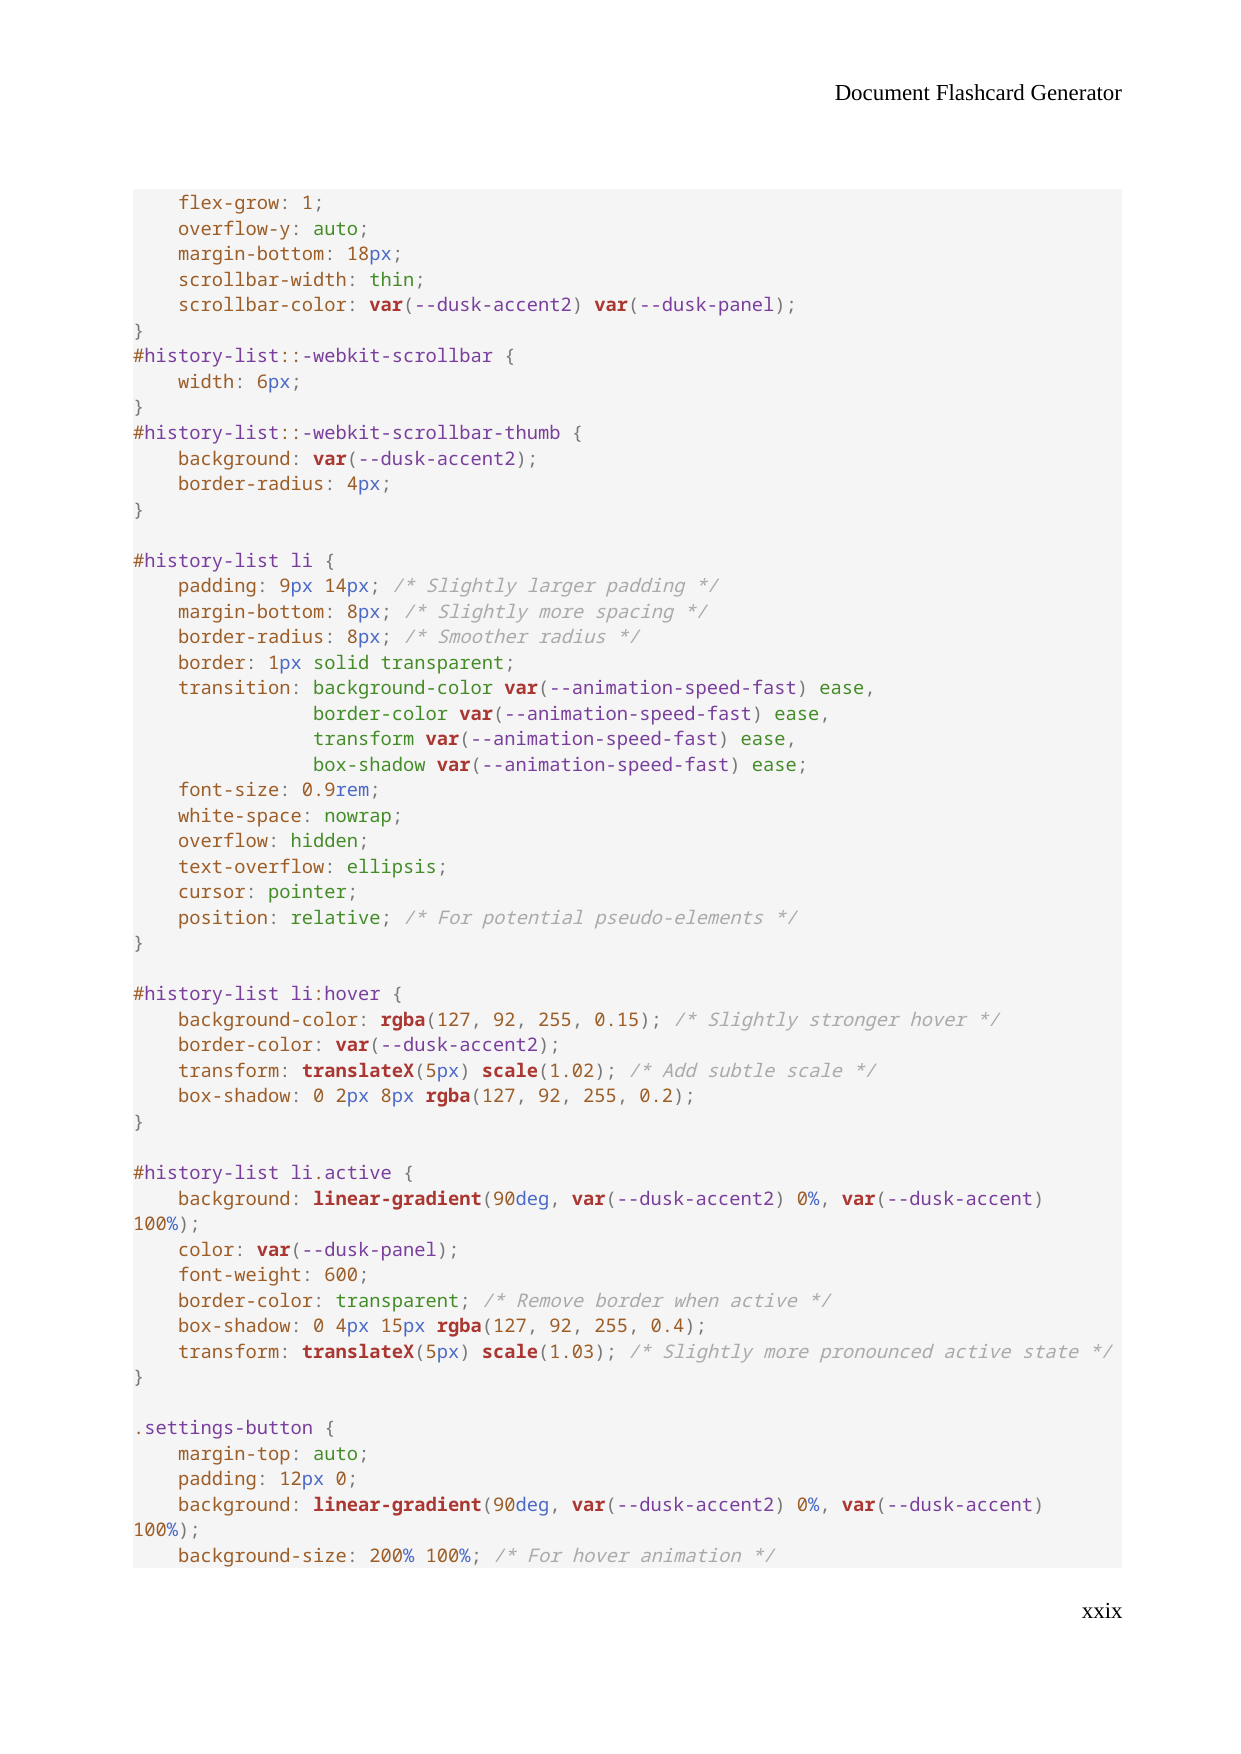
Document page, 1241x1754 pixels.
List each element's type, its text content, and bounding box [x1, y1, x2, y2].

text cursor: pointer; [133, 879, 1122, 904]
text #history-list li:hover { [133, 981, 1122, 1006]
text padding: 12px 0; [133, 1466, 1122, 1491]
text color: var(--dusk-panel); [133, 1236, 1122, 1261]
text width: 6px; [133, 368, 1122, 394]
text background: linear-gradient(90deg, var(--dusk-accent2) 0%, var(--dusk-accent) 100%); [133, 1491, 1122, 1542]
text } [133, 394, 1122, 419]
text scrollbar-color: var(--dusk-accent2) var(--dusk-panel); [133, 292, 1122, 317]
text box-shadow: 0 4px 15px rgba(127, 92, 255, 0.4); [133, 1312, 1122, 1338]
text flex-grow: 1; [133, 189, 1122, 215]
text } [133, 1363, 1122, 1389]
text .settings-button { [133, 1414, 1122, 1440]
text padding: 9px 14px; /* Slightly larger padding */ [133, 572, 1122, 598]
text white-space: nowrap; [133, 802, 1122, 828]
text } [133, 496, 1122, 521]
text #history-list li { [133, 547, 1122, 572]
text transform var(--animation-speed-fast) ease, [133, 726, 1122, 751]
text border-color: var(--dusk-accent2); [133, 1032, 1122, 1057]
text #history-list::-webkit-scrollbar { [133, 343, 1122, 368]
text border-radius: 8px; /* Smoother radius */ [133, 623, 1122, 649]
text } [133, 317, 1122, 343]
text border-radius: 4px; [133, 470, 1122, 496]
text position: relative; /* For potential pseudo-elements */ [133, 904, 1122, 930]
text background-size: 200% 100%; /* For hover animation */ [133, 1542, 1122, 1568]
text background: linear-gradient(90deg, var(--dusk-accent2) 0%, var(--dusk-accent) 100%); [133, 1185, 1122, 1236]
text margin-bottom: 18px; [133, 241, 1122, 266]
text background-color: rgba(127, 92, 255, 0.15); /* Slightly stronger hover */ [133, 1006, 1122, 1032]
text transform: translateX(5px) scale(1.03); /* Slightly more pronounced active state */ [133, 1338, 1122, 1363]
text } [133, 1108, 1122, 1134]
text border-color var(--animation-speed-fast) ease, [133, 700, 1122, 726]
text } [133, 930, 1122, 955]
text transition: background-color var(--animation-speed-fast) ease, [133, 674, 1122, 700]
text box-shadow var(--animation-speed-fast) ease; [133, 751, 1122, 777]
text font-size: 0.9rem; [133, 777, 1122, 802]
text transform: translateX(5px) scale(1.02); /* Add subtle scale */ [133, 1057, 1122, 1083]
text border-color: transparent; /* Remove border when active */ [133, 1287, 1122, 1312]
text overflow: hidden; [133, 828, 1122, 853]
text font-weight: 600; [133, 1261, 1122, 1287]
text overflow-y: auto; [133, 215, 1122, 241]
text margin-top: auto; [133, 1440, 1122, 1466]
text #history-list li.active { [133, 1159, 1122, 1185]
text text-overflow: ellipsis; [133, 853, 1122, 879]
text border: 1px solid transparent; [133, 649, 1122, 674]
text scrollbar-width: thin; [133, 266, 1122, 292]
text margin-bottom: 8px; /* Slightly more spacing */ [133, 598, 1122, 623]
text background: var(--dusk-accent2); [133, 445, 1122, 470]
text box-shadow: 0 2px 8px rgba(127, 92, 255, 0.2); [133, 1083, 1122, 1108]
text #history-list::-webkit-scrollbar-thumb { [133, 419, 1122, 445]
